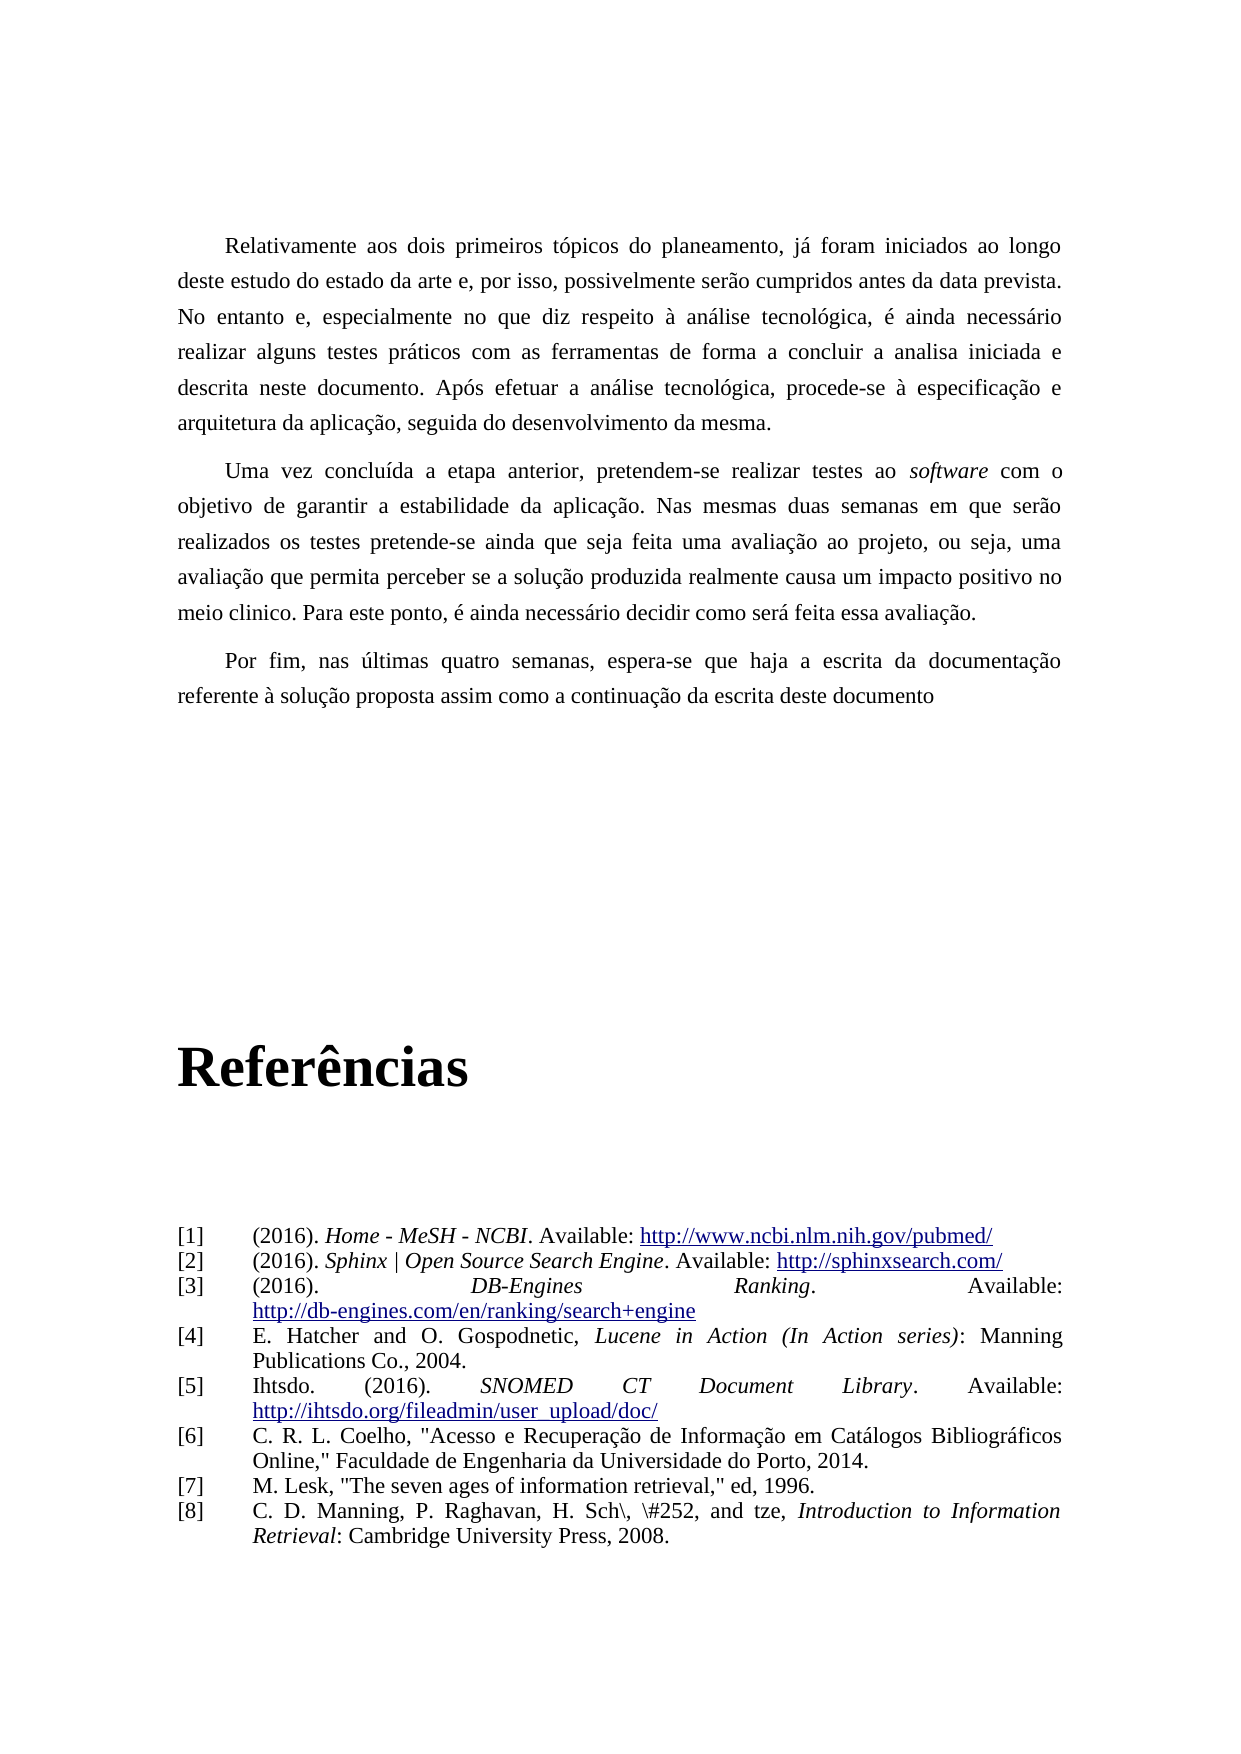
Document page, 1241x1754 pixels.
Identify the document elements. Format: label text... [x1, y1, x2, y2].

text [8] C. D. Manning, P. Raghavan, H. Sch\, \#252, and tze, Introduction to Information Retrieval: Cambridge University Press, 2008. [177, 1499, 1063, 1549]
text Uma vez concluída a etapa anterior, pretendem-se realizar testes ao software com o objetivo de garantir a estabilidade da aplicação. Nas mesmas duas semanas em que serão realizados os testes pretende-se ainda que seja feita uma avaliação ao projeto, ou seja, uma avaliação que permita perceber se a solução produzida realmente causa um impacto positivo no meio clinico. Para este ponto, é ainda necessário decidir como será feita essa avaliação. [177, 450, 1063, 627]
text [6] C. R. L. Coelho, "Acesso e Recuperação de Informação em Catálogos Bibliográficos Online," Faculdade de Engenharia da Universidade do Porto, 2014. [177, 1424, 1063, 1474]
text [5] Ihtsdo. (2016). SNOMED CT Document Library. Available: http://ihtsdo.org/fileadmin/user_upload/doc/ [177, 1374, 1063, 1424]
text [2] (2016). Sphinx | Open Source Search Engine. Available: http://sphinxsearch.com/ [177, 1249, 1063, 1274]
text [7] M. Lesk, "The seven ages of information retrieval," ed, 1996. [177, 1474, 1063, 1499]
subtitle Referências [177, 1032, 1063, 1099]
text Por fim, nas últimas quatro semanas, espera-se que haja a escrita da documentação referente à solução proposta assim como a continuação da escrita deste documento [177, 640, 1063, 711]
text [4] E. Hatcher and O. Gospodnetic, Lucene in Action (In Action series): Manning Publications Co., 2004. [177, 1324, 1063, 1374]
text [1] (2016). Home - MeSH - NCBI. Available: http://www.ncbi.nlm.nih.gov/pubmed/ [177, 1224, 1063, 1249]
text [3] (2016). DB-Engines Ranking. Available: http://db-engines.com/en/ranking/search+engine [177, 1274, 1063, 1324]
text Relativamente aos dois primeiros tópicos do planeamento, já foram iniciados ao longo deste estudo do estado da arte e, por isso, possivelmente serão cumpridos antes da data prevista. No entanto e, especialmente no que diz respeito à análise tecnológica, é ainda necessário realizar alguns testes práticos com as ferramentas de forma a concluir a analisa iniciada e descrita neste documento. Após efetuar a análise tecnológica, procede-se à especificação e arquitetura da aplicação, seguida do desenvolvimento da mesma. [177, 225, 1063, 438]
